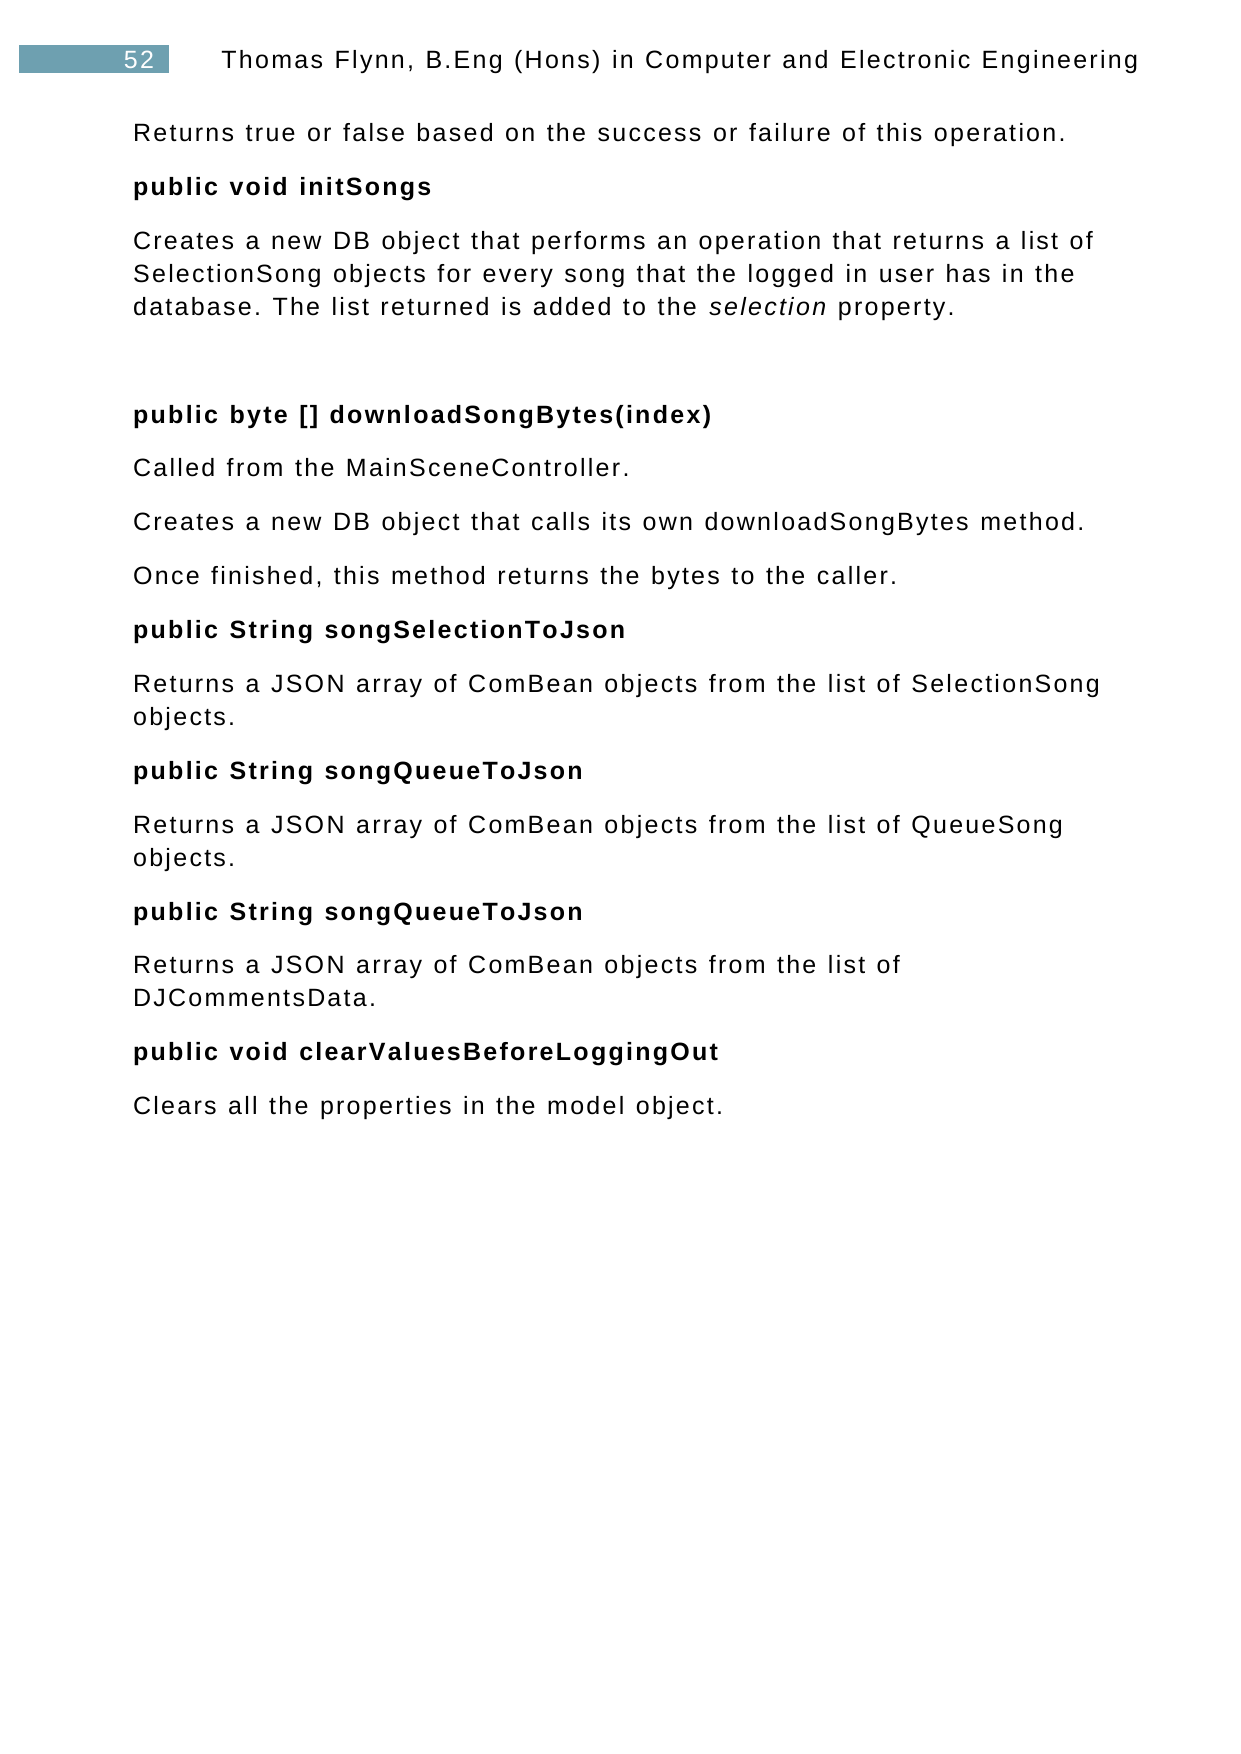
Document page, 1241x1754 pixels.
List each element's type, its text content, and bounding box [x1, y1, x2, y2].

text Returns a JSON array of ComBean objects from the list of SelectionSong objects. [133, 669, 1122, 731]
text Once finished, this method returns the bytes to the caller. [133, 561, 1122, 590]
text Called from the MainSceneController. [133, 453, 1122, 482]
text Returns true or false based on the success or failure of this operation. [133, 118, 1122, 147]
text public void initSongs [133, 172, 1122, 201]
text Returns a JSON array of ComBean objects from the list of DJCommentsData. [133, 950, 1122, 1012]
text public String songQueueToJson [118, 896, 1122, 925]
text Returns a JSON array of ComBean objects from the list of QueueSong objects. [133, 809, 1122, 871]
text public void clearValuesBeforeLoggingOut [118, 1037, 1122, 1066]
text Clears all the properties in the model object. [133, 1091, 1122, 1120]
text Creates a new DB object that performs an operation that returns a list of SelectionSong objects for every song that the logged in user has in the database. The list returned is added to the selection property. [133, 226, 1122, 321]
text Creates a new DB object that calls its own downloadSongBytes method. [133, 507, 1122, 536]
text public byte [] downloadSongBytes(index) [133, 399, 1122, 428]
text public String songQueueToJson [118, 756, 1122, 784]
text public String songSelectionToJson [118, 615, 1122, 644]
